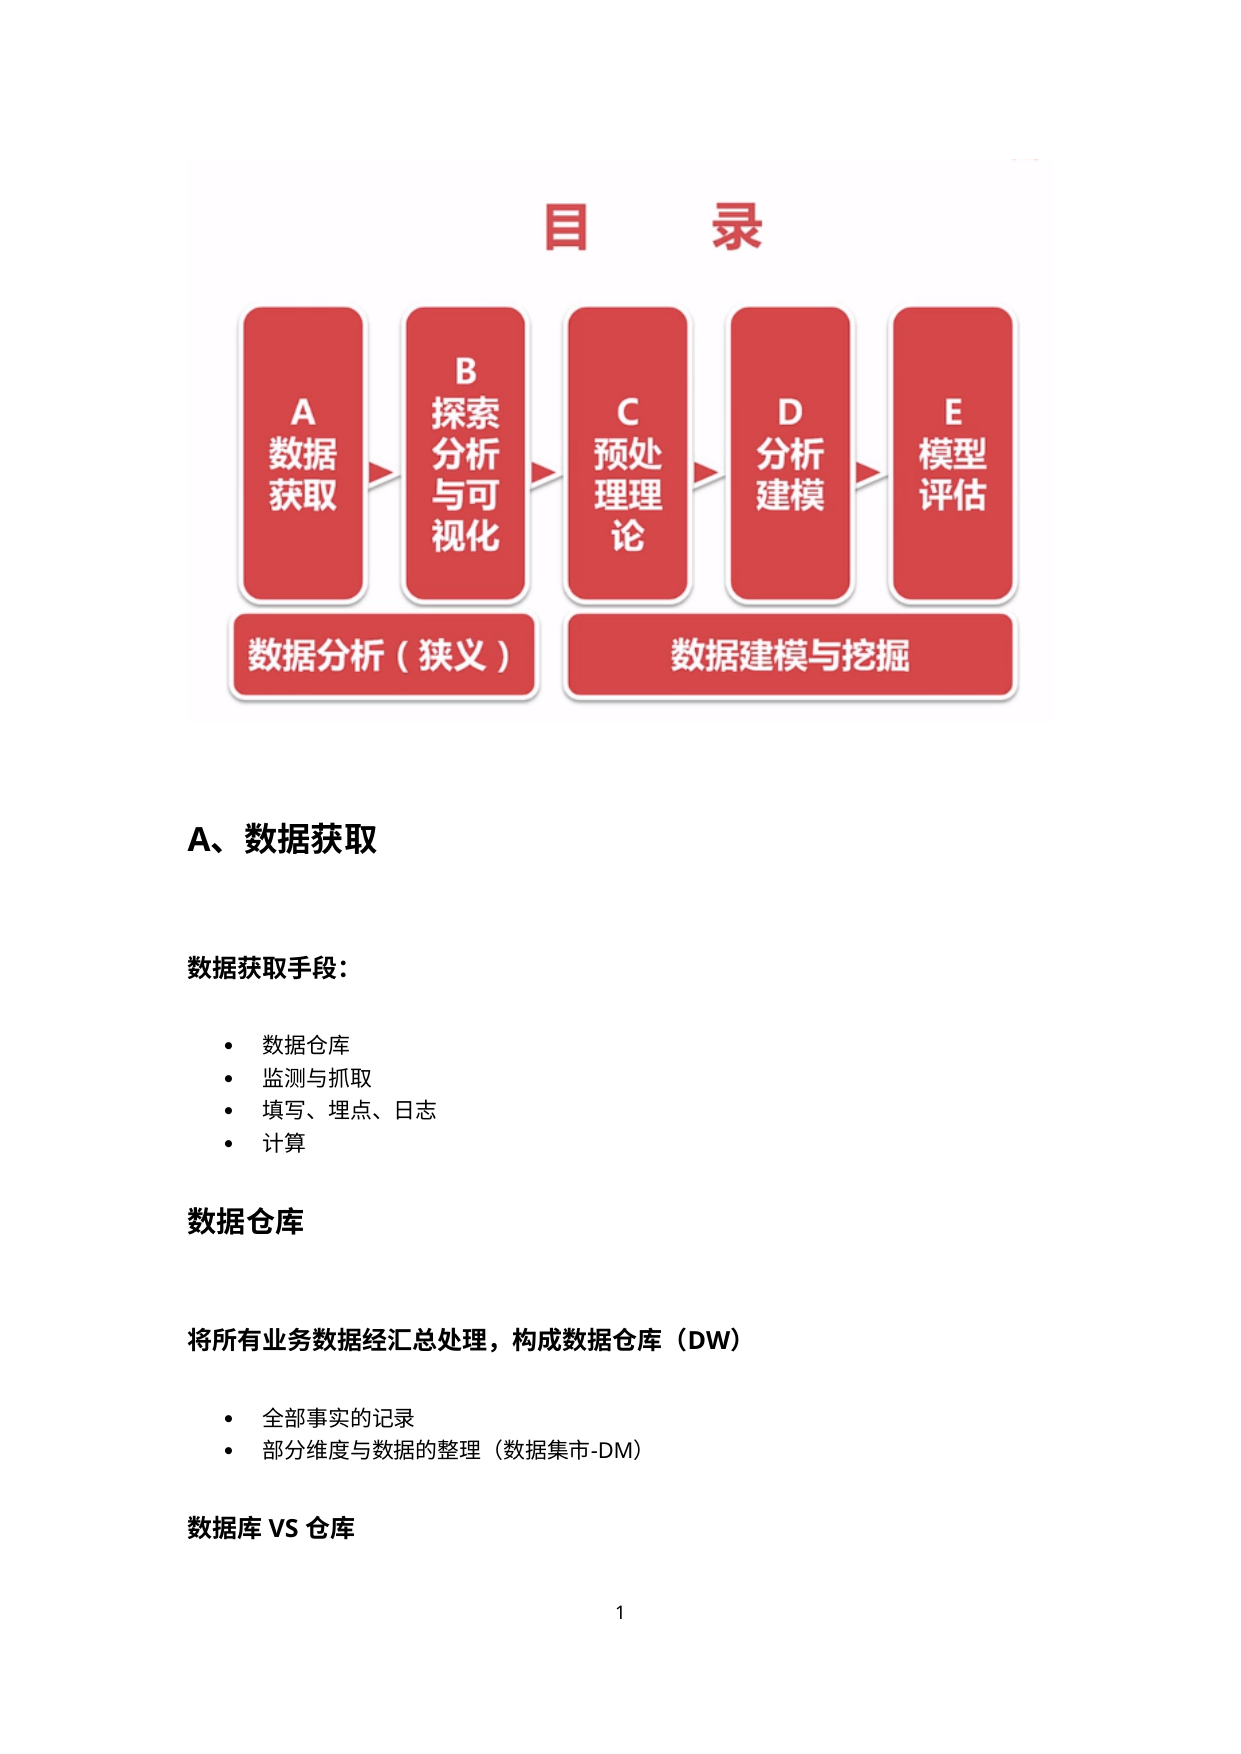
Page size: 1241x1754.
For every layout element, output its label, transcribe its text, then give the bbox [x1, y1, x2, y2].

subtitle 数据仓库 [187, 1187, 1053, 1252]
picture [187, 159, 1053, 723]
list 全部事实的记录 [225, 1400, 1053, 1433]
list 计算 [225, 1126, 1053, 1158]
list 监测与抓取 [225, 1061, 1053, 1093]
text 将所有业务数据经汇总处理，构成数据仓库（DW） [187, 1306, 1053, 1371]
list 部分维度与数据的整理（数据集市-DM） [225, 1433, 1053, 1465]
list 填写、埋点、日志 [225, 1093, 1053, 1126]
list 数据仓库 [225, 1028, 1053, 1061]
text 数据获取手段： [187, 934, 1053, 999]
subtitle A、数据获取 [187, 804, 1053, 869]
text 数据库 VS 仓库 [187, 1494, 1053, 1559]
